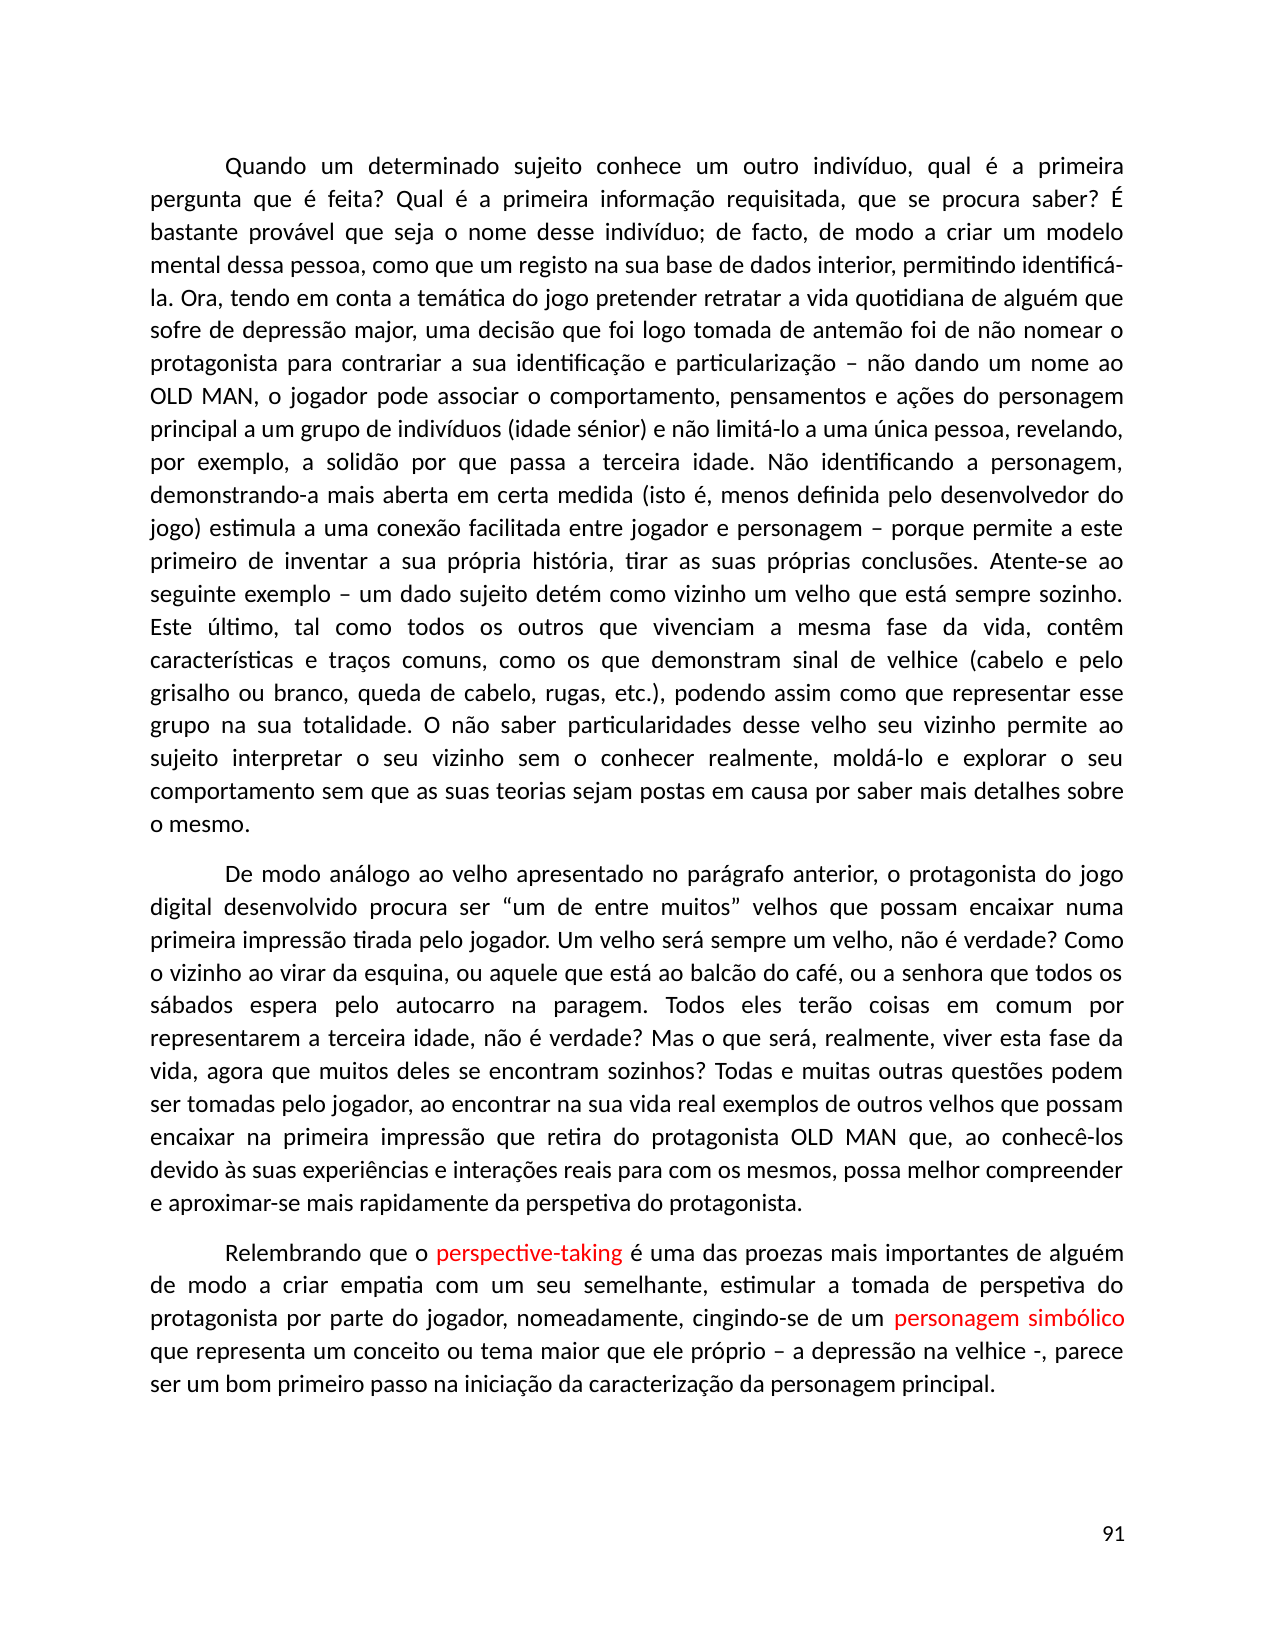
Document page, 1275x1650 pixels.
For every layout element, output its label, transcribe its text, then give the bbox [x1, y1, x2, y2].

text Relembrando que o perspective-taking é uma das proezas mais importantes de alguém de modo a criar empatia com um seu semelhante, estimular a tomada de perspetiva do protagonista por parte do jogador, nomeadamente, cingindo-se de um personagem simbólico que representa um conceito ou tema maior que ele próprio – a depressão na velhice -, parece ser um bom primeiro passo na iniciação da caracterização da personagem principal. [150, 1237, 1125, 1399]
text De modo análogo ao velho apresentado no parágrafo anterior, o protagonista do jogo digital desenvolvido procura ser “um de entre muitos” velhos que possam encaixar numa primeira impressão tirada pelo jogador. Um velho será sempre um velho, não é verdade? Como o vizinho ao virar da esquina, ou aquele que está ao balcão do café, ou a senhora que todos os sábados espera pelo autocarro na paragem. Todos eles terão coisas em comum por representarem a terceira idade, não é verdade? Mas o que será, realmente, viver esta fase da vida, agora que muitos deles se encontram sozinhos? Todas e muitas outras questões podem ser tomadas pelo jogador, ao encontrar na sua vida real exemplos de outros velhos que possam encaixar na primeira impressão que retira do protagonista OLD MAN que, ao conhecê-los devido às suas experiências e interações reais para com os mesmos, possa melhor compreender e aproximar-se mais rapidamente da perspetiva do protagonista. [150, 858, 1125, 1218]
text Quando um determinado sujeito conhece um outro indivíduo, qual é a primeira pergunta que é feita? Qual é a primeira informação requisitada, que se procura saber? É bastante provável que seja o nome desse indivíduo; de facto, de modo a criar um modelo mental dessa pessoa, como que um registo na sua base de dados interior, permitindo identificá-la. Ora, tendo em conta a temática do jogo pretender retratar a vida quotidiana de alguém que sofre de depressão major, uma decisão que foi logo tomada de antemão foi de não nomear o protagonista para contrariar a sua identificação e particularização – não dando um nome ao OLD MAN, o jogador pode associar o comportamento, pensamentos e ações do personagem principal a um grupo de indivíduos (idade sénior) e não limitá-lo a uma única pessoa, revelando, por exemplo, a solidão por que passa a terceira idade. Não identificando a personagem, demonstrando-a mais aberta em certa medida (isto é, menos definida pelo desenvolvedor do jogo) estimula a uma conexão facilitada entre jogador e personagem – porque permite a este primeiro de inventar a sua própria história, tirar as suas próprias conclusões. Atente-se ao seguinte exemplo – um dado sujeito detém como vizinho um velho que está sempre sozinho. Este último, tal como todos os outros que vivenciam a mesma fase da vida, contêm características e traços comuns, como os que demonstram sinal de velhice (cabelo e pelo grisalho ou branco, queda de cabelo, rugas, etc.), podendo assim como que representar esse grupo na sua totalidade. O não saber particularidades desse velho seu vizinho permite ao sujeito interpretar o seu vizinho sem o conhecer realmente, moldá-lo e explorar o seu comportamento sem que as suas teorias sejam postas em causa por saber mais detalhes sobre o mesmo. [150, 150, 1125, 839]
